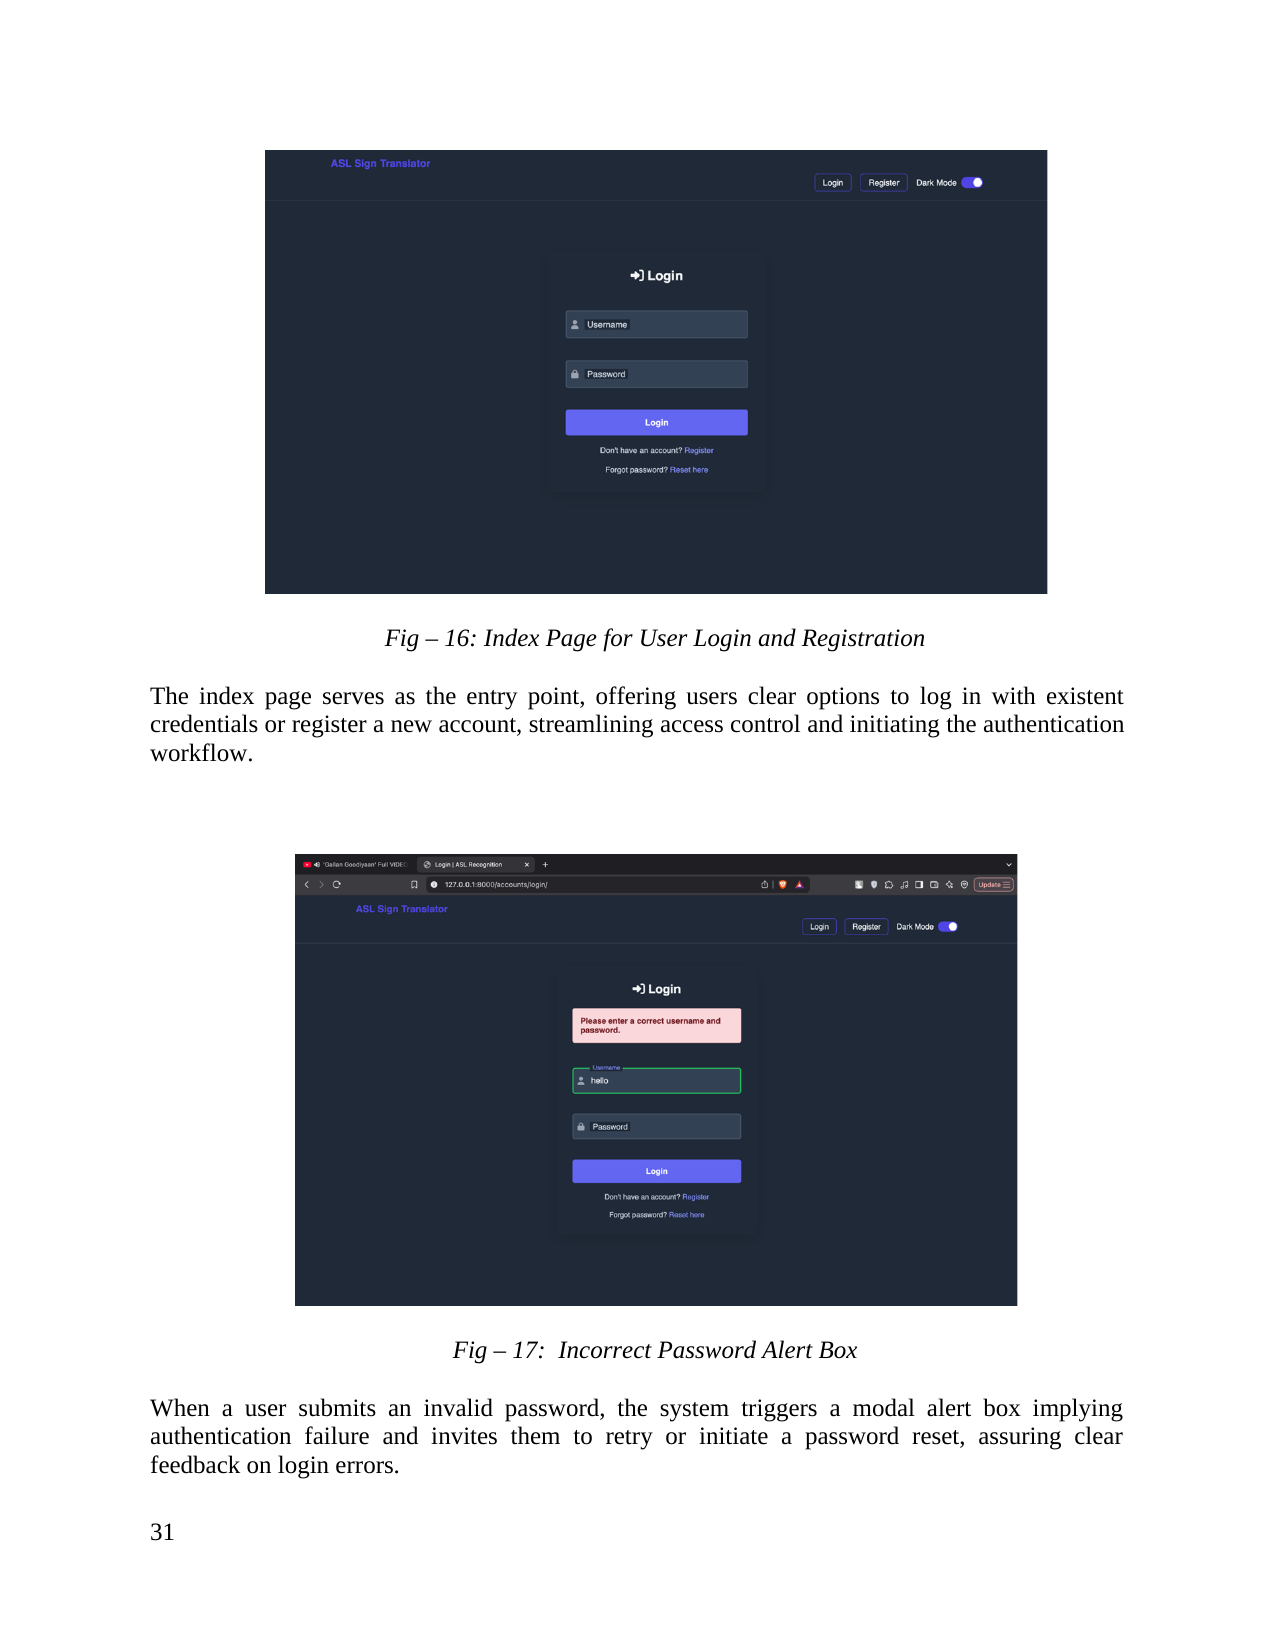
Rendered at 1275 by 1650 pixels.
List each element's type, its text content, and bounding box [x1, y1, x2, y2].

text Fig – 17: Incorrect Password Alert Box [187, 1335, 1125, 1363]
text Fig – 16: Index Page for User Login and Registration [187, 623, 1125, 652]
picture [265, 150, 1048, 594]
text The index page serves as the entry point, offering users clear options to log in with existent credentials or register a new account, streamlining access control and initiating the authentication workflow. [150, 681, 1125, 767]
picture [295, 854, 1018, 1306]
text When a user submits an invalid password, the system triggers a modal alert box implying authentication failure and invites them to retry or initiate a password reset, assuring clear feedback on login errors. [150, 1393, 1125, 1479]
